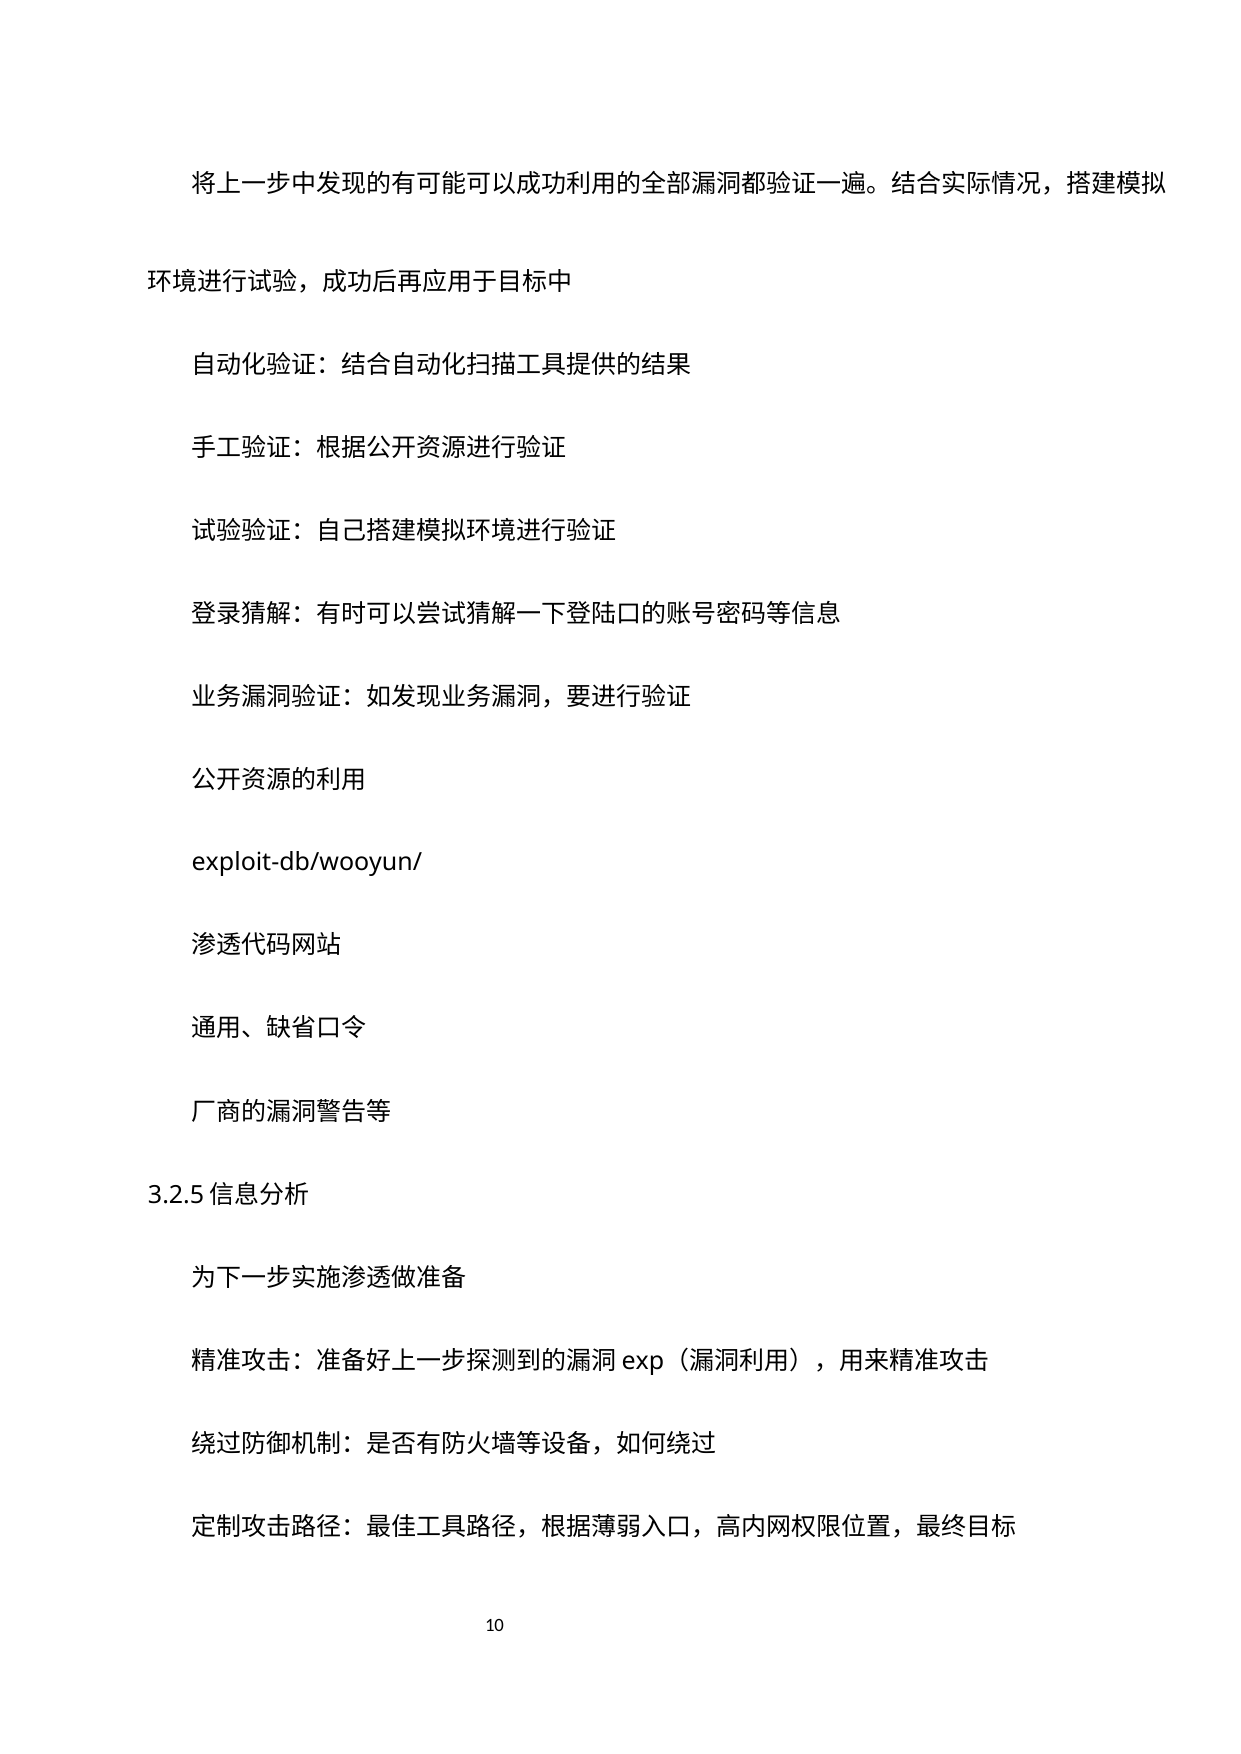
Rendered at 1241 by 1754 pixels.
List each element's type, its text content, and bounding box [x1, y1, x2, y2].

text exploit-db/wooyun/ [148, 828, 1175, 893]
text 绕过防御机制：是否有防火墙等设备，如何绕过 [148, 1409, 1175, 1474]
text 通用、缺省口令 [148, 993, 1175, 1058]
text 渗透代码网站 [148, 910, 1175, 975]
text 厂商的漏洞警告等 [148, 1077, 1175, 1142]
text 将上一步中发现的有可能可以成功利用的全部漏洞都验证一遍。结合实际情况，搭建模拟环境进行试验，成功后再应用于目标中 [148, 149, 1175, 312]
text 手工验证：根据公开资源进行验证 [148, 413, 1175, 478]
text 3.2.5信息分析 [148, 1160, 1175, 1225]
text 试验验证：自己搭建模拟环境进行验证 [148, 496, 1175, 561]
text 登录猜解：有时可以尝试猜解一下登陆口的账号密码等信息 [148, 579, 1175, 644]
text 业务漏洞验证：如发现业务漏洞，要进行验证 [148, 662, 1175, 727]
text 为下一步实施渗透做准备 [148, 1243, 1175, 1308]
text 定制攻击路径：最佳工具路径，根据薄弱入口，高内网权限位置，最终目标 [148, 1492, 1175, 1557]
text 自动化验证：结合自动化扫描工具提供的结果 [148, 330, 1175, 395]
text 公开资源的利用 [148, 745, 1175, 810]
text 精准攻击：准备好上一步探测到的漏洞exp（漏洞利用），用来精准攻击 [148, 1326, 1175, 1391]
